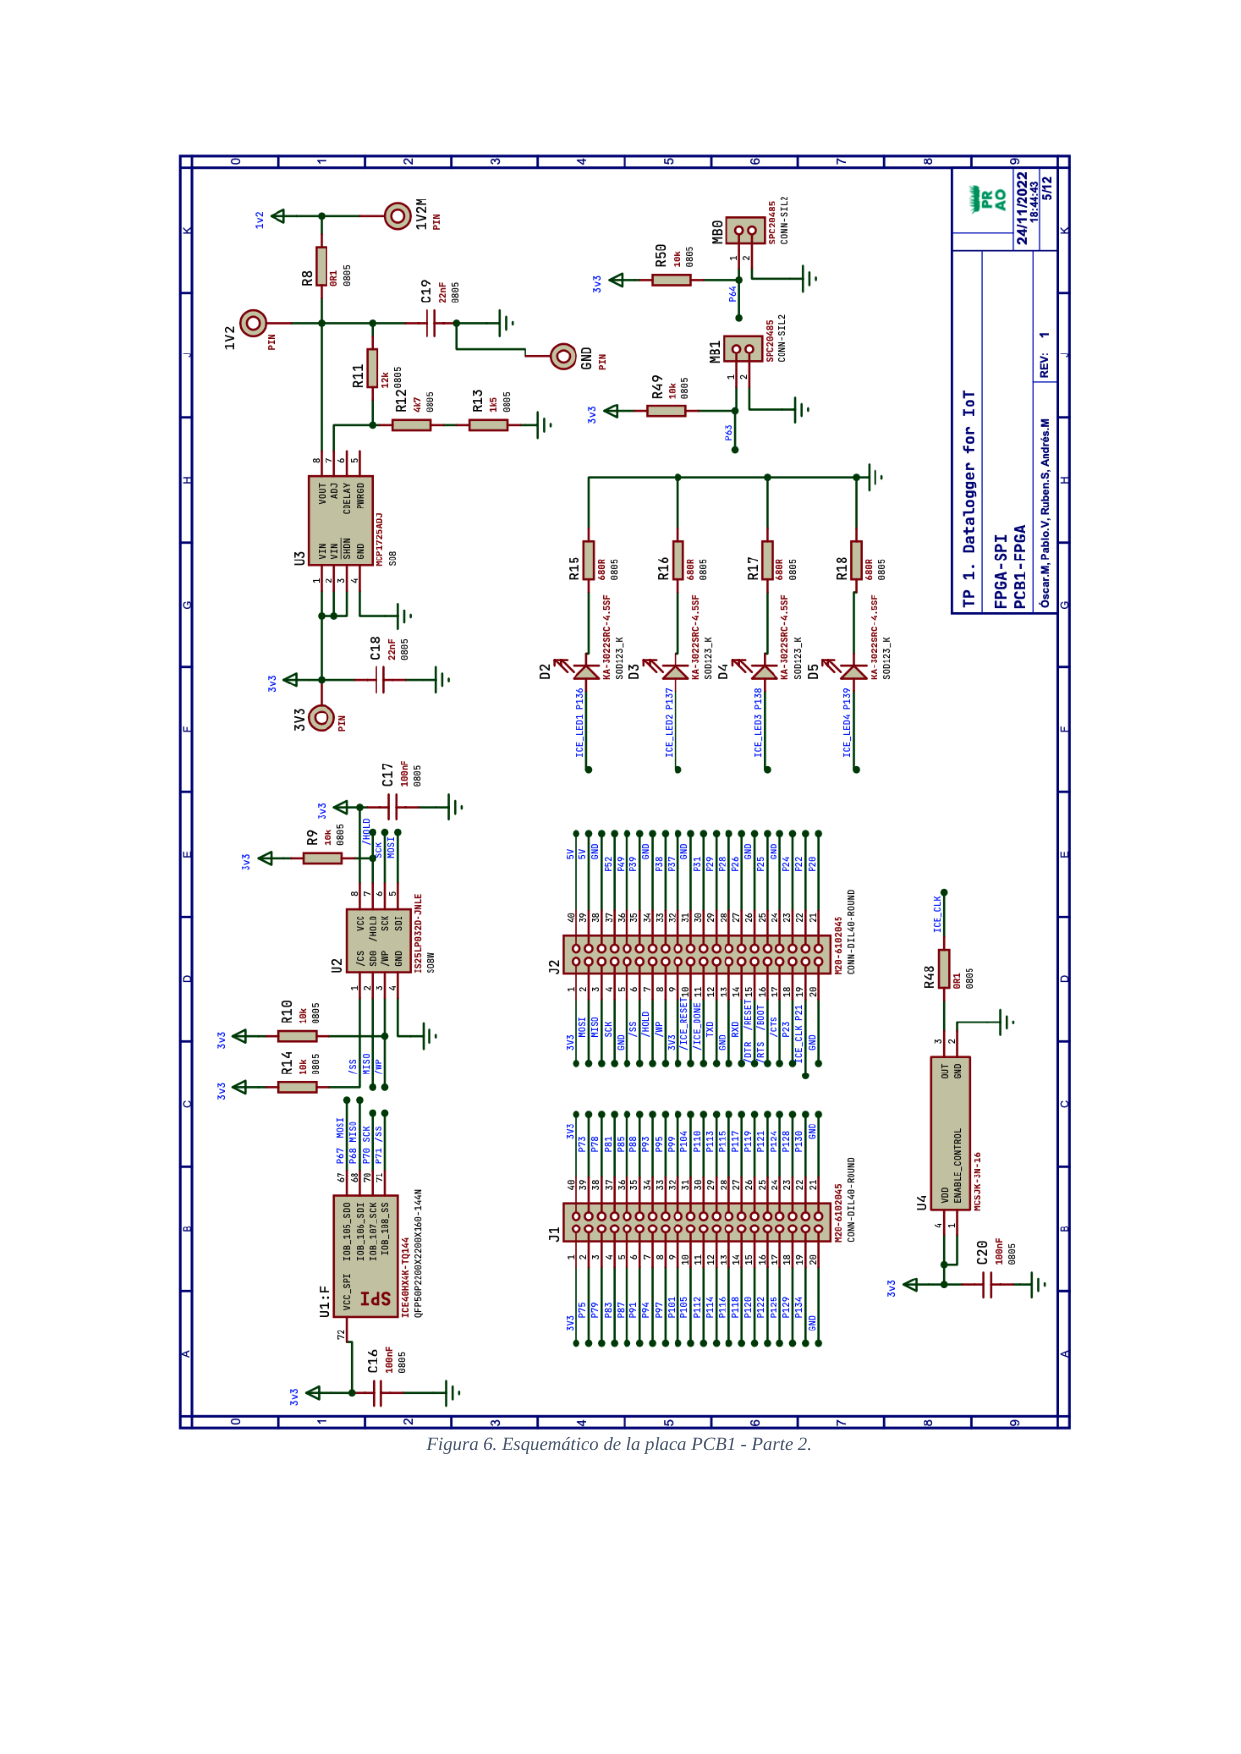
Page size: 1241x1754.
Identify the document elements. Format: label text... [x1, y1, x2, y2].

text Figura 6. Esquemático de la placa PCB1 - Parte 2. [177, 1433, 1063, 1454]
picture [178, 150, 1073, 1432]
